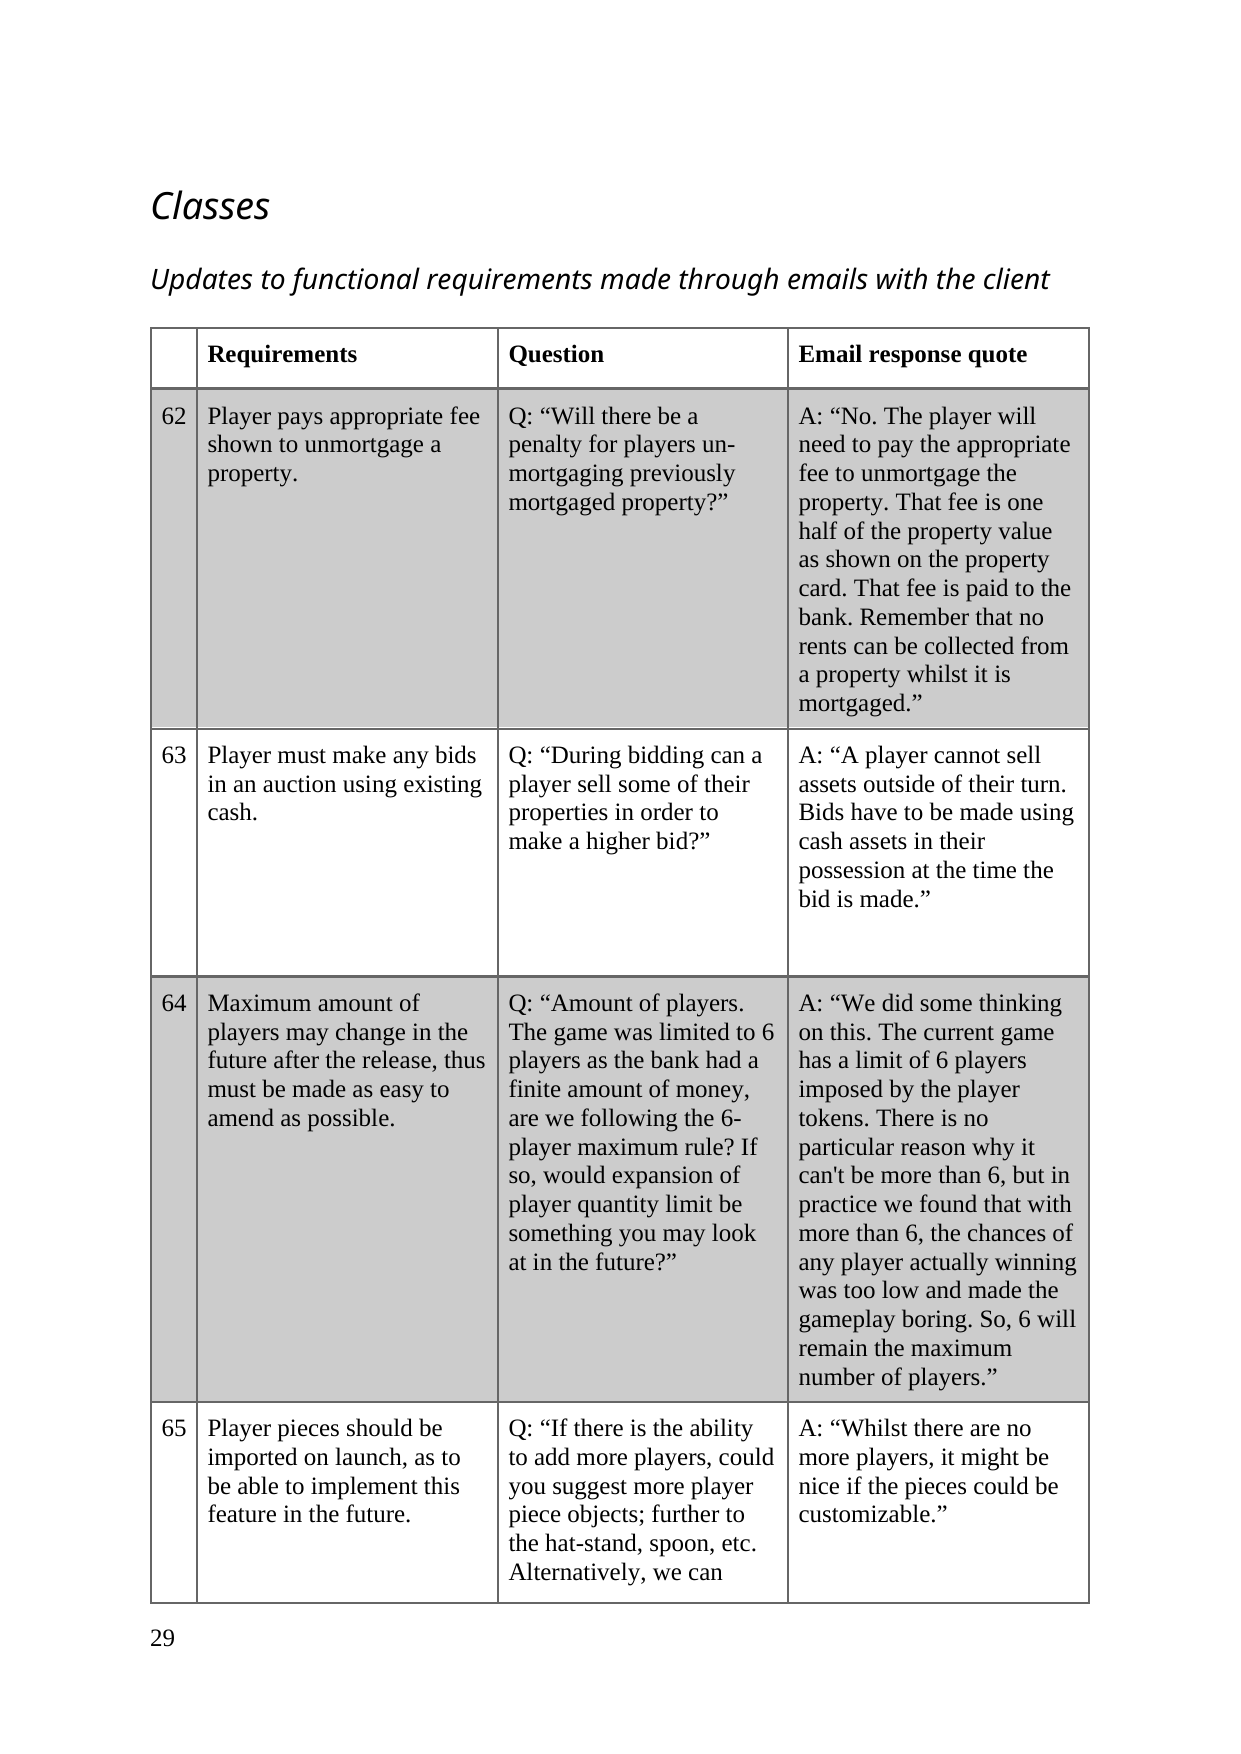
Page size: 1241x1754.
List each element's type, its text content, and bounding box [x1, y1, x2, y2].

table_header Email response quote [789, 329, 1088, 387]
table_header Question [499, 329, 787, 387]
subtitle Classes [150, 179, 1090, 230]
table_cell Player must make any bids in an auction using existing cash. [198, 730, 497, 975]
table_cell 65 [152, 1403, 196, 1602]
table_cell A: “A player cannot sell assets outside of their turn. Bids have to be made using cash assets in their possession at the time the bid is made.” [789, 730, 1088, 975]
table_cell 63 [152, 730, 196, 975]
table_cell Q: “During bidding can a player sell some of their properties in order to make a higher bid?” [499, 730, 787, 975]
table_cell Maximum amount of players may change in the future after the release, thus must be made as easy to amend as possible. [198, 978, 497, 1401]
table_cell A: “We did some thinking on this. The current game has a limit of 6 players imposed by the player tokens. There is no particular reason why it can't be more than 6, but in practice we found that with more than 6, the chances of any player actually winning was too low and made the gameplay boring. So, 6 will remain the maximum number of players.” [789, 978, 1088, 1401]
table_cell 64 [152, 978, 196, 1401]
table_cell Q: “Amount of players. The game was limited to 6 players as the bank had a finite amount of money, are we following the 6-player maximum rule? If so, would expansion of player quantity limit be something you may look at in the future?” [499, 978, 787, 1401]
subtitle Updates to functional requirements made through emails with the client [150, 259, 1090, 298]
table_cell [499, 1403, 787, 1602]
table_cell Q: “Will there be a penalty for players un-mortgaging previously mortgaged property?” [499, 390, 787, 727]
table_header [152, 329, 196, 387]
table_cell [198, 1403, 497, 1602]
table_cell 62 [152, 390, 196, 727]
table_cell Player pays appropriate fee shown to unmortgage a property. [198, 390, 497, 727]
table_cell A: “No. The player will need to pay the appropriate fee to unmortgage the property. That fee is one half of the property value as shown on the property card. That fee is paid to the bank. Remember that no rents can be collected from a property whilst it is mortgaged.” [789, 390, 1088, 727]
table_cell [789, 1403, 1088, 1602]
table_header Requirements [198, 329, 497, 387]
